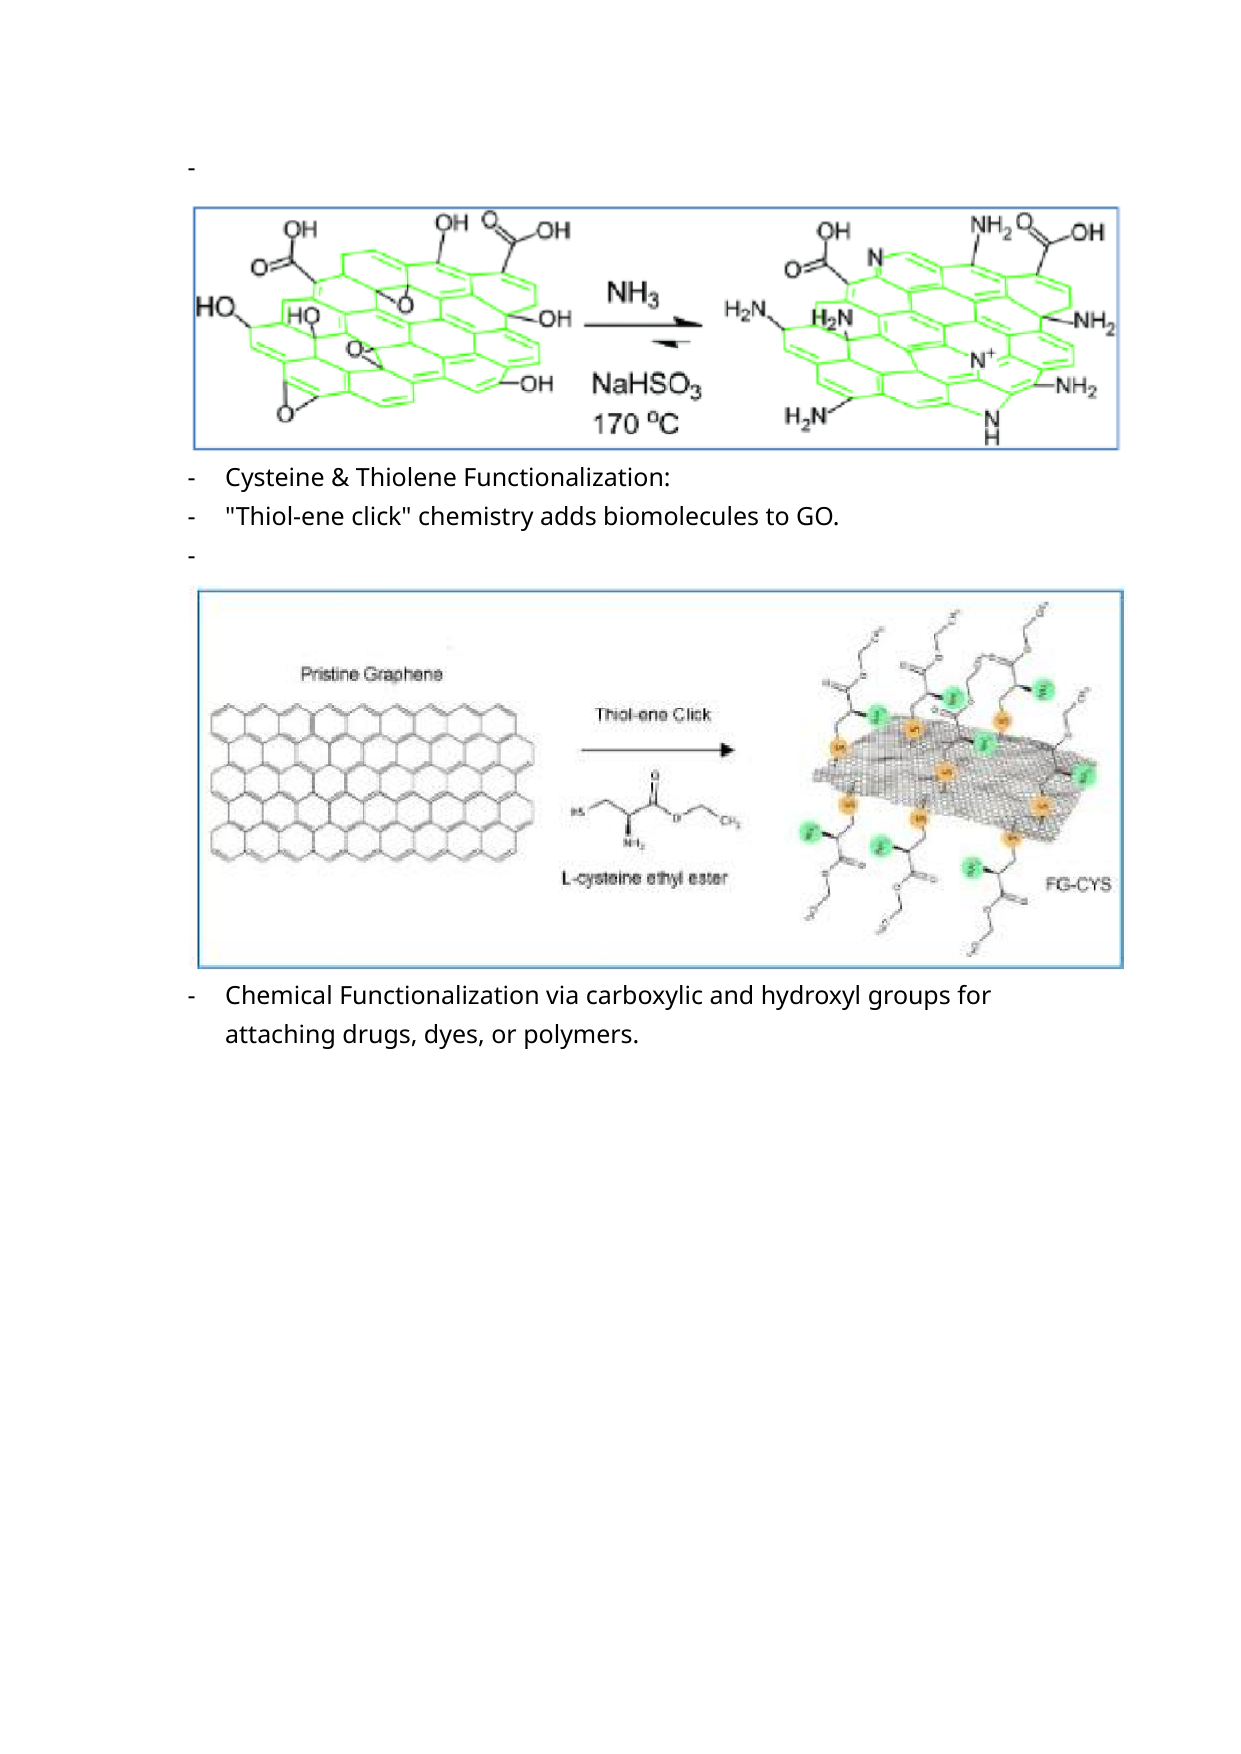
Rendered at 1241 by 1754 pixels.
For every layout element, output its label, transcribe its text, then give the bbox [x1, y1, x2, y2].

list Chemical Functionalization via carboxylic and hydroxyl groups for attaching drugs, dyes, or polymers. [187, 977, 1090, 1051]
list "Thiol-ene click" chemistry adds biomolecules to GO. [187, 498, 1090, 532]
list Cysteine & Thiolene Functionalization: [187, 459, 1090, 493]
picture [187, 576, 1128, 973]
picture [187, 189, 1123, 455]
